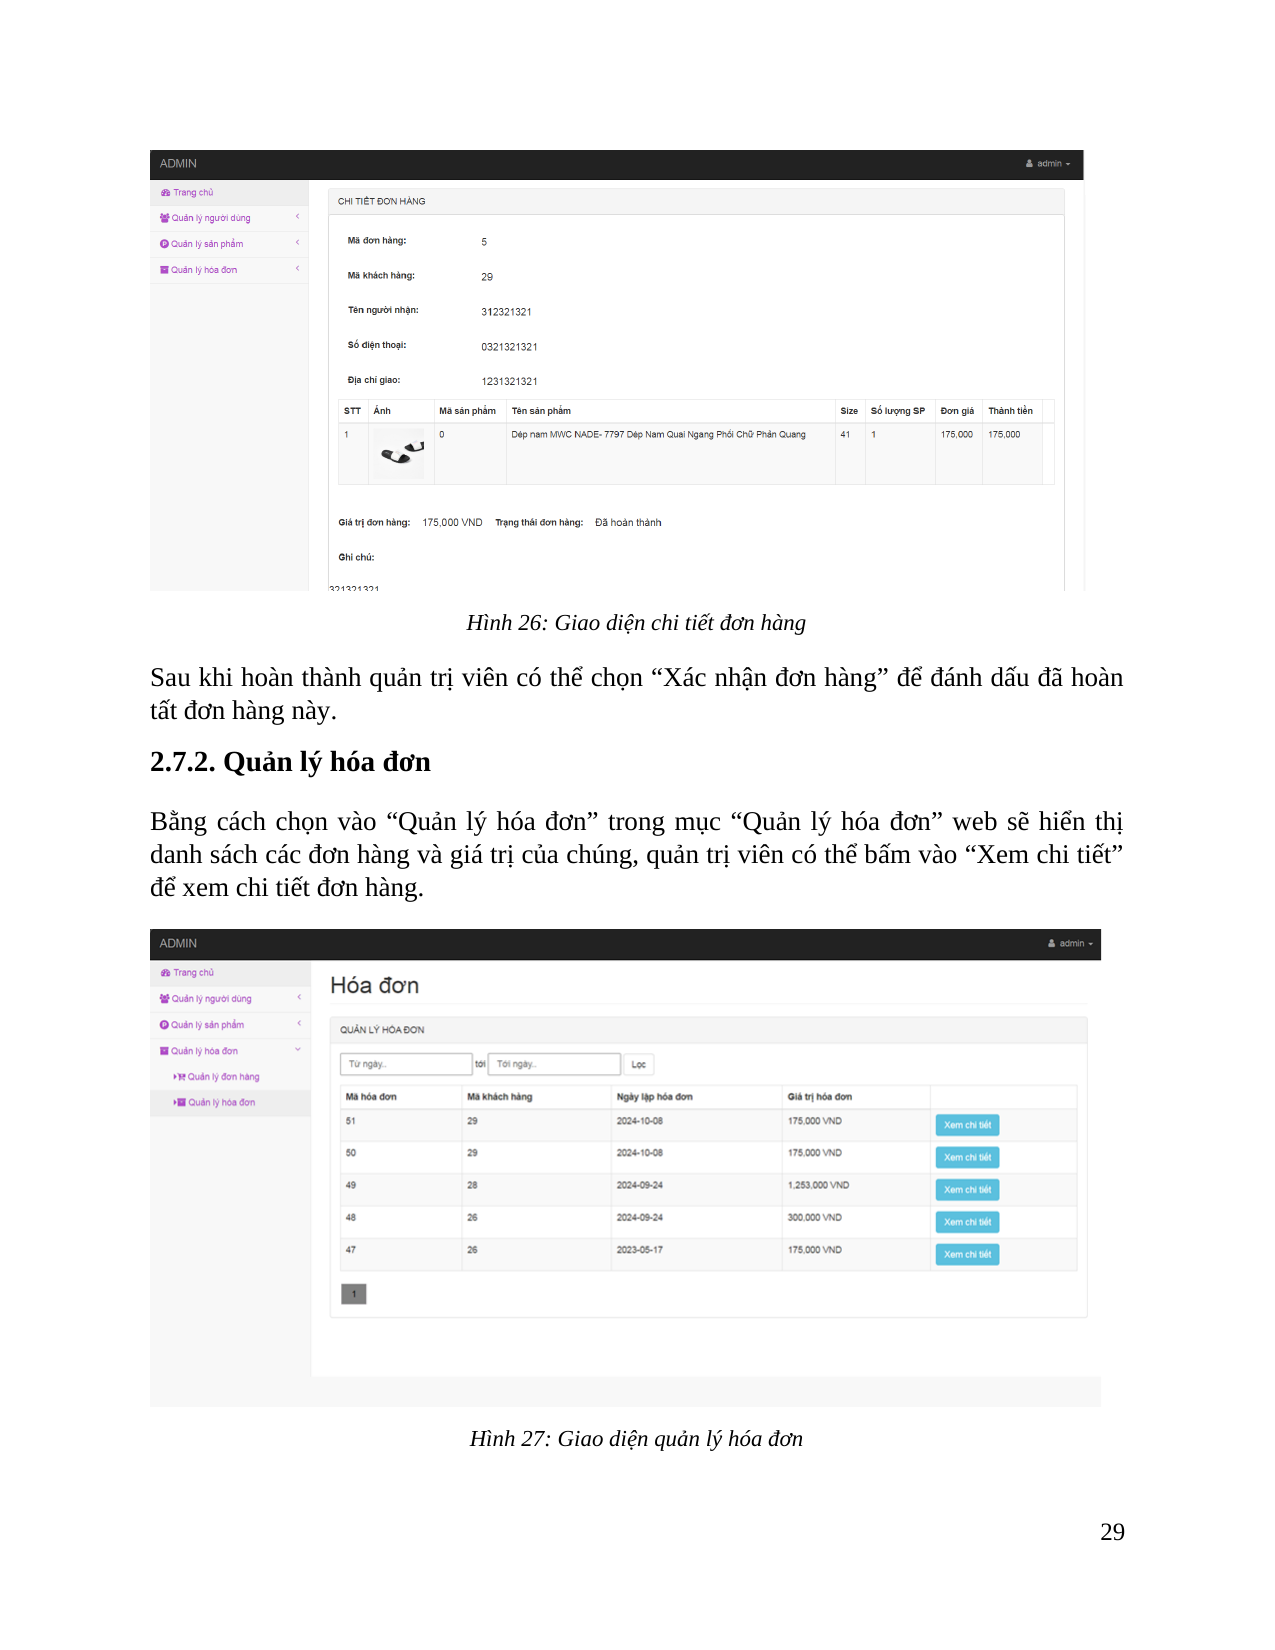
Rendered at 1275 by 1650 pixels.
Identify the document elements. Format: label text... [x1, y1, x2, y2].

text Hình 26: Giao diện chi tiết đơn hàng [150, 609, 1125, 636]
text Hình 27: Giao diện quản lý hóa đơn [150, 1425, 1125, 1452]
text Sau khi hoàn thành quản trị viên có thể chọn “Xác nhận đơn hàng” để đánh dấu đã hoàn tất đơn hàng này. [150, 661, 1125, 725]
picture [150, 929, 1102, 1407]
picture [150, 150, 1086, 591]
subtitle 2.7.2. Quản lý hóa đơn [150, 744, 1125, 777]
text Bằng cách chọn vào “Quản lý hóa đơn” trong mục “Quản lý hóa đơn” web sẽ hiển thị danh sách các đơn hàng và giá trị của chúng, quản trị viên có thể bấm vào “Xem chi tiết” để xem chi tiết đơn hàng. [150, 805, 1125, 902]
